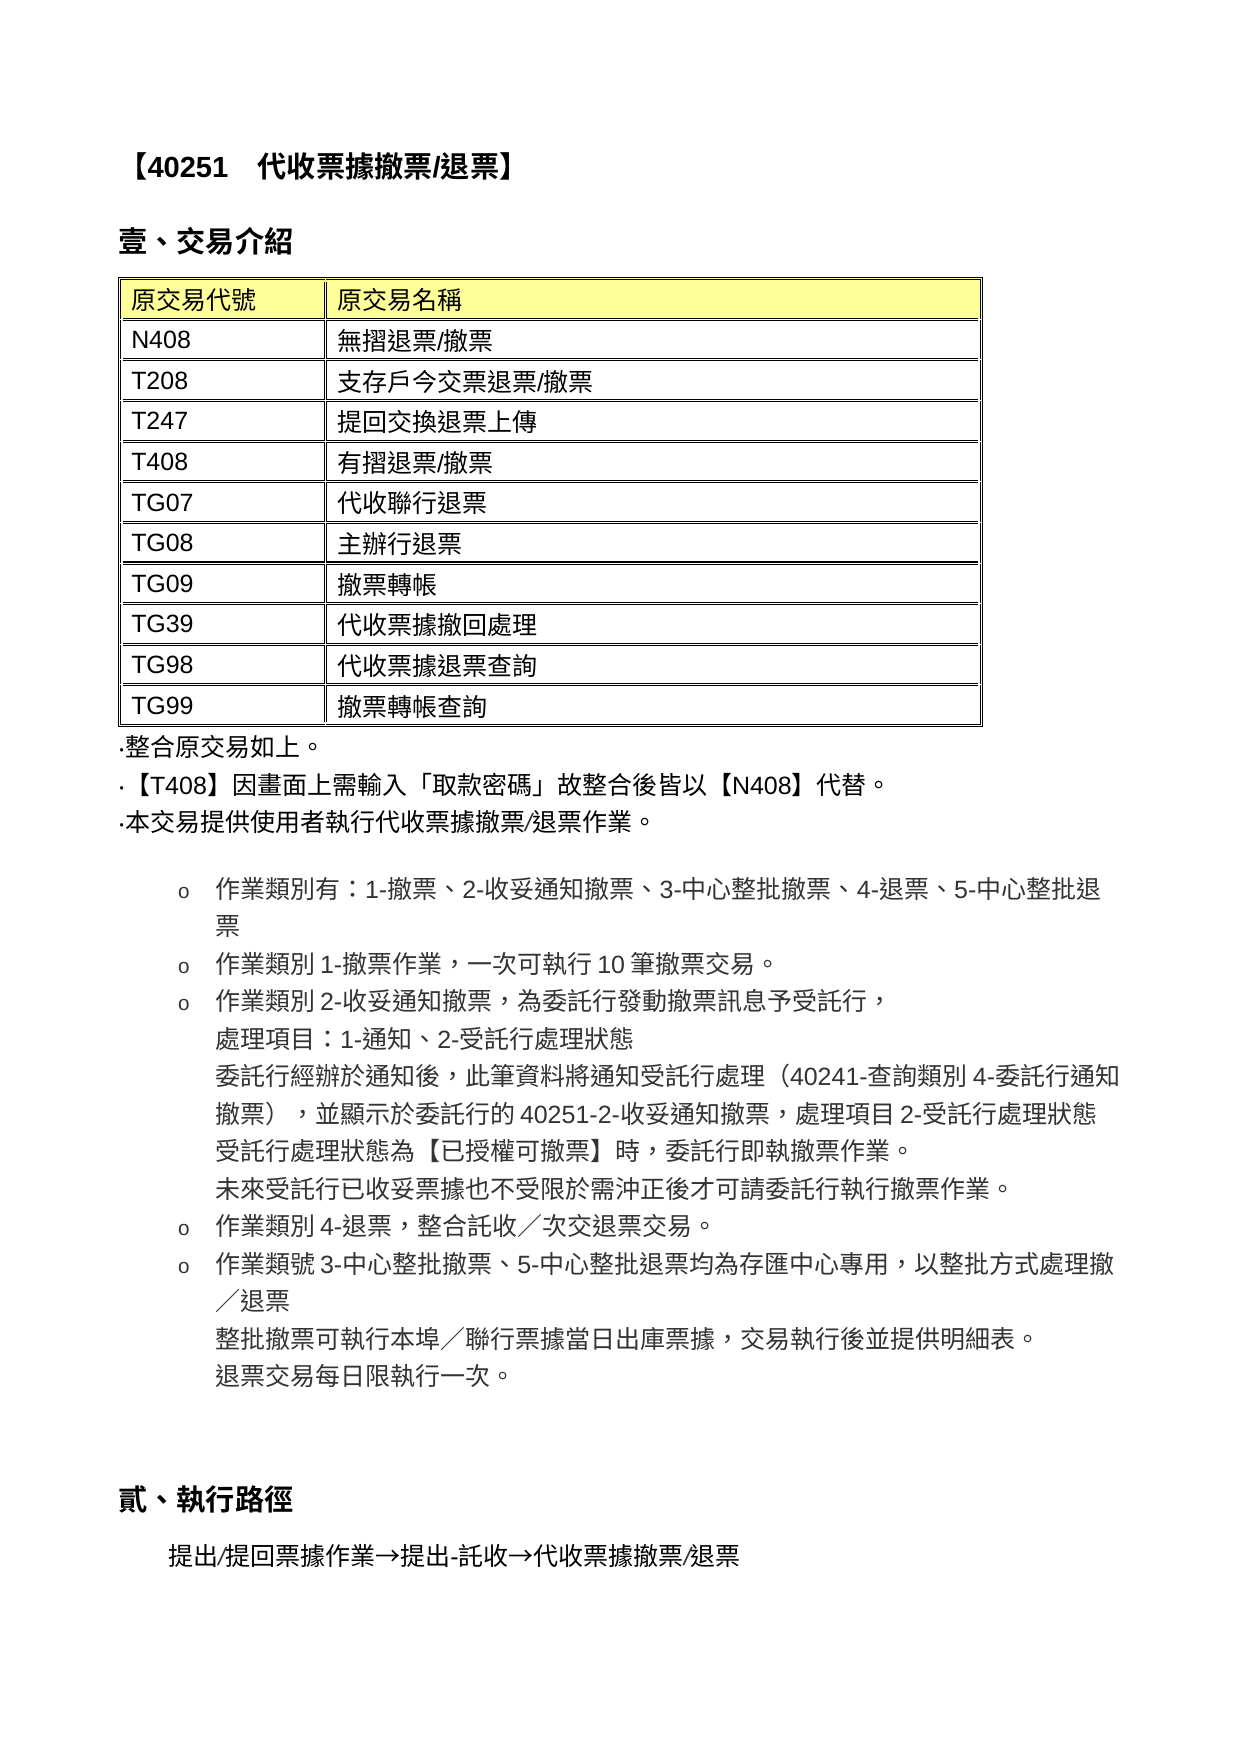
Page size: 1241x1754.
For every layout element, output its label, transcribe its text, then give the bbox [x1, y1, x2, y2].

list 提出/提回票據作業→提出-託收→代收票據撤票/退票 [168, 1535, 1122, 1573]
text 【40251 代收票據撤票/退票】 [118, 127, 1122, 202]
table_cell TG07 [120, 480, 326, 521]
list 作業類別1-撤票作業，一次可執行10筆撤票交易。 [177, 944, 1122, 981]
table_cell TG09 [121, 561, 324, 602]
table_cell TG08 [121, 521, 324, 561]
table_cell TG98 [121, 643, 324, 683]
table_cell 提回交換退票上傳 [326, 399, 982, 439]
table_cell 撤票轉帳查詢 [326, 683, 982, 724]
table_cell T247 [120, 399, 326, 439]
table_cell 有摺退票/撤票 [327, 440, 980, 480]
table_cell 撤票轉帳 [327, 561, 980, 602]
table_cell T208 [120, 358, 326, 399]
table_cell TG99 [120, 683, 326, 724]
table_header 原交易代號 [120, 278, 326, 318]
table_cell 代收票據退票查詢 [327, 643, 980, 683]
table_header 原交易名稱 [326, 280, 980, 318]
text ‧整合原交易如上。 [118, 727, 1122, 764]
table_cell 代收聯行退票 [326, 480, 982, 521]
text ‧【T408】因畫面上需輸入「取款密碼」故整合後皆以【N408】代替。 [118, 764, 1122, 802]
list 作業類別4-退票，整合託收／次交退票交易。 [177, 1206, 1122, 1244]
table_cell 代收票據撤回處理 [326, 602, 982, 643]
table_cell 主辦行退票 [327, 521, 980, 561]
table_cell 無摺退票/撤票 [327, 318, 980, 358]
list 作業類別2-收妥通知撤票，為委託行發動撤票訊息予受託行， 處理項目：1-通知、2-受託行處理狀態 委託行經辦於通知後，此筆資料將通知受託行處理（40241-查詢類別4-委託行通知撤票），並顯示於委託行的40251-2-收妥通知撤票，處理項目2-受託行處理狀態 受託行處理狀態為【已授權可撤票】時，委託行即執撤票作業。 未來受託行已收妥票據也不受限於需沖正後才可請委託行執行撤票作業。 [177, 981, 1122, 1206]
list 作業類號3-中心整批撤票、5-中心整批退票均為存匯中心專用，以整批方式處理撤／退票 整批撤票可執行本埠／聯行票據當日出庫票據，交易執行後並提供明細表。 退票交易每日限執行一次。 [177, 1244, 1122, 1394]
table_cell TG39 [120, 602, 326, 643]
table_cell 支存戶今交票退票/撤票 [326, 358, 982, 399]
table_cell T408 [121, 440, 324, 480]
text ‧本交易提供使用者執行代收票據撤票/退票作業。 [118, 802, 1122, 839]
list 作業類別有：1-撤票、2-收妥通知撤票、3-中心整批撤票、4-退票、5-中心整批退票 [177, 869, 1122, 944]
text 壹、交易介紹 [118, 202, 1122, 277]
table_cell N408 [121, 318, 324, 358]
text 貳、執行路徑 [118, 1460, 1122, 1535]
